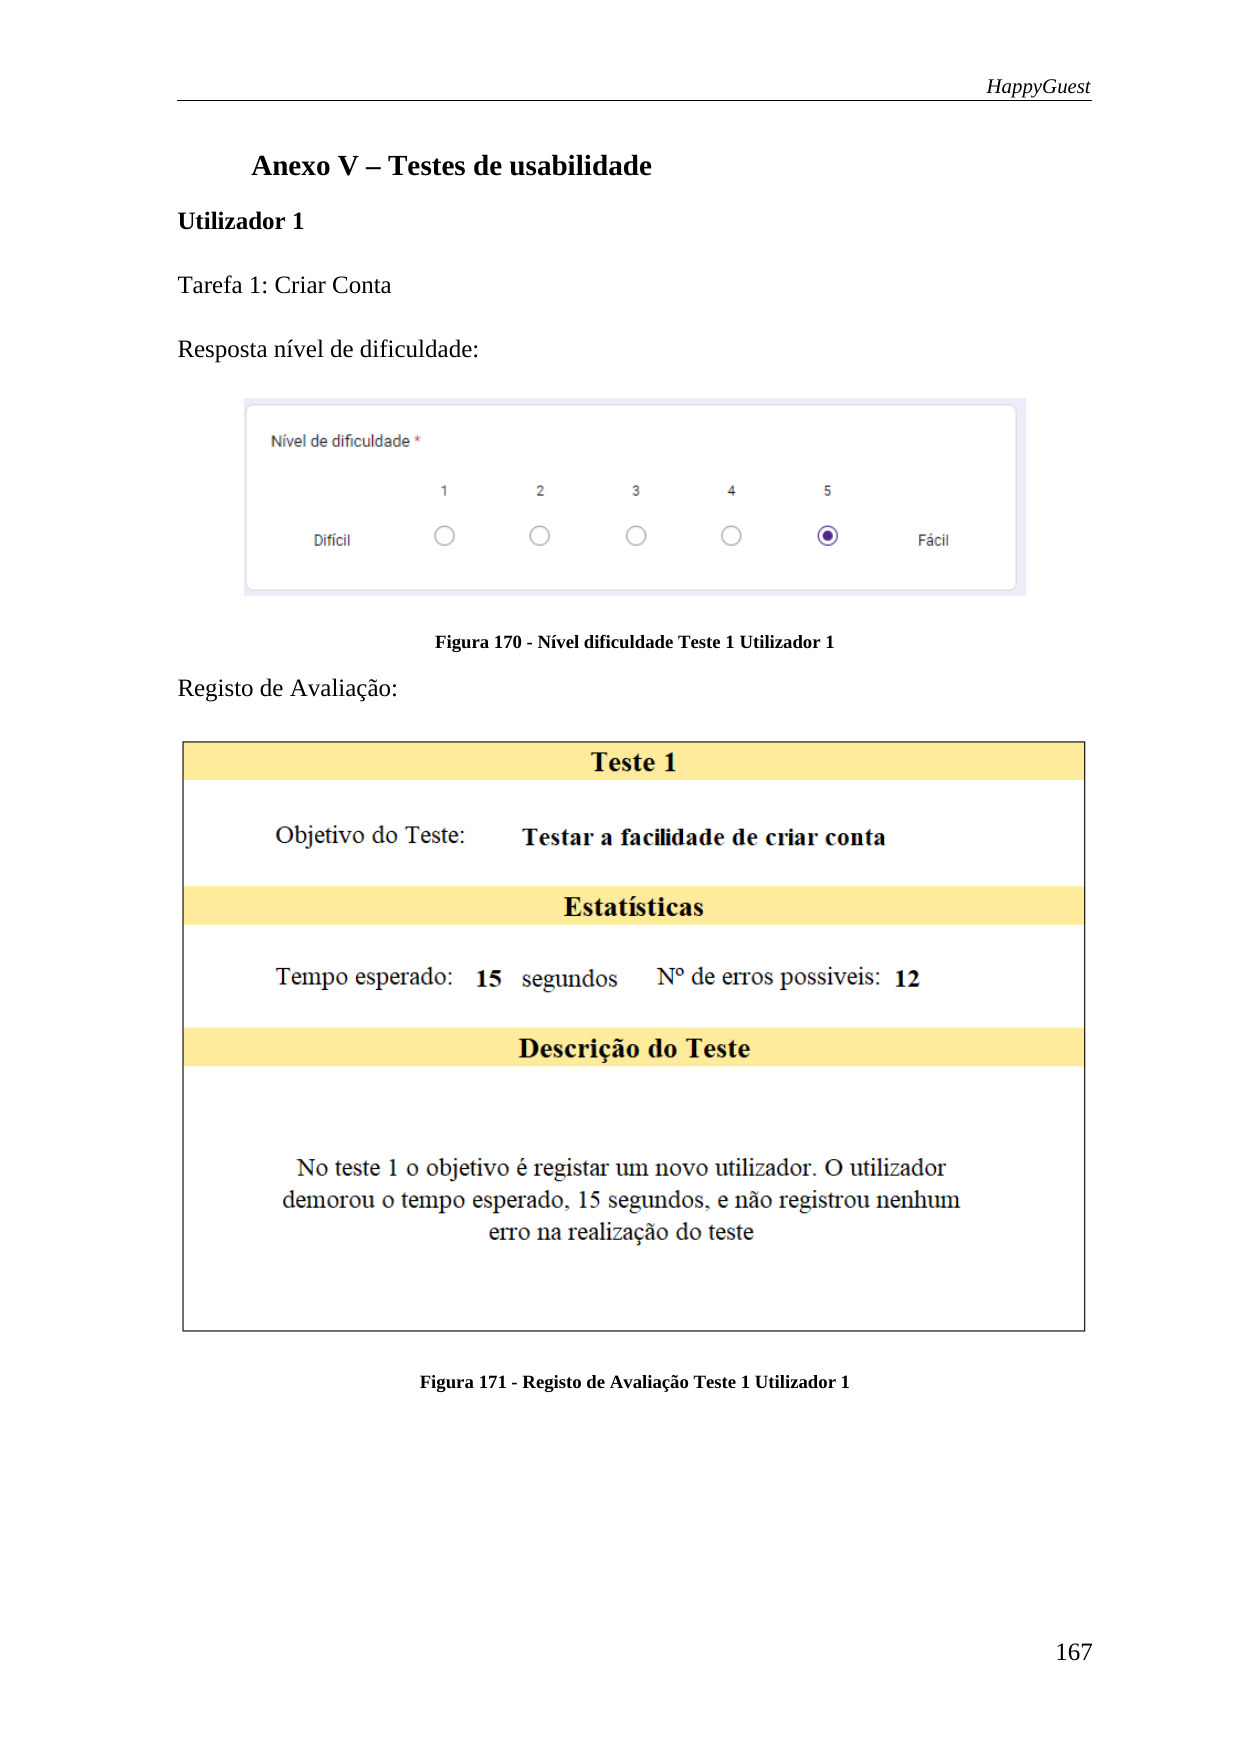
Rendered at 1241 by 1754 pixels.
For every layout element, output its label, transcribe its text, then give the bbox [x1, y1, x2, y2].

text Figura 171 - Registo de Avaliação Teste 1 Utilizador 1 [177, 1371, 1092, 1392]
text Registo de Avaliação: [177, 673, 1092, 702]
picture [177, 737, 1093, 1336]
subtitle Anexo V – Testes de usabilidade [251, 148, 1092, 181]
text Resposta nível de dificuldade: [177, 334, 1092, 363]
text Tarefa 1: Criar Conta [177, 270, 1092, 299]
picture [243, 398, 1027, 596]
text Utilizador 1 [177, 206, 1092, 235]
text Figura 170 - Nível dificuldade Teste 1 Utilizador 1 [177, 631, 1092, 652]
